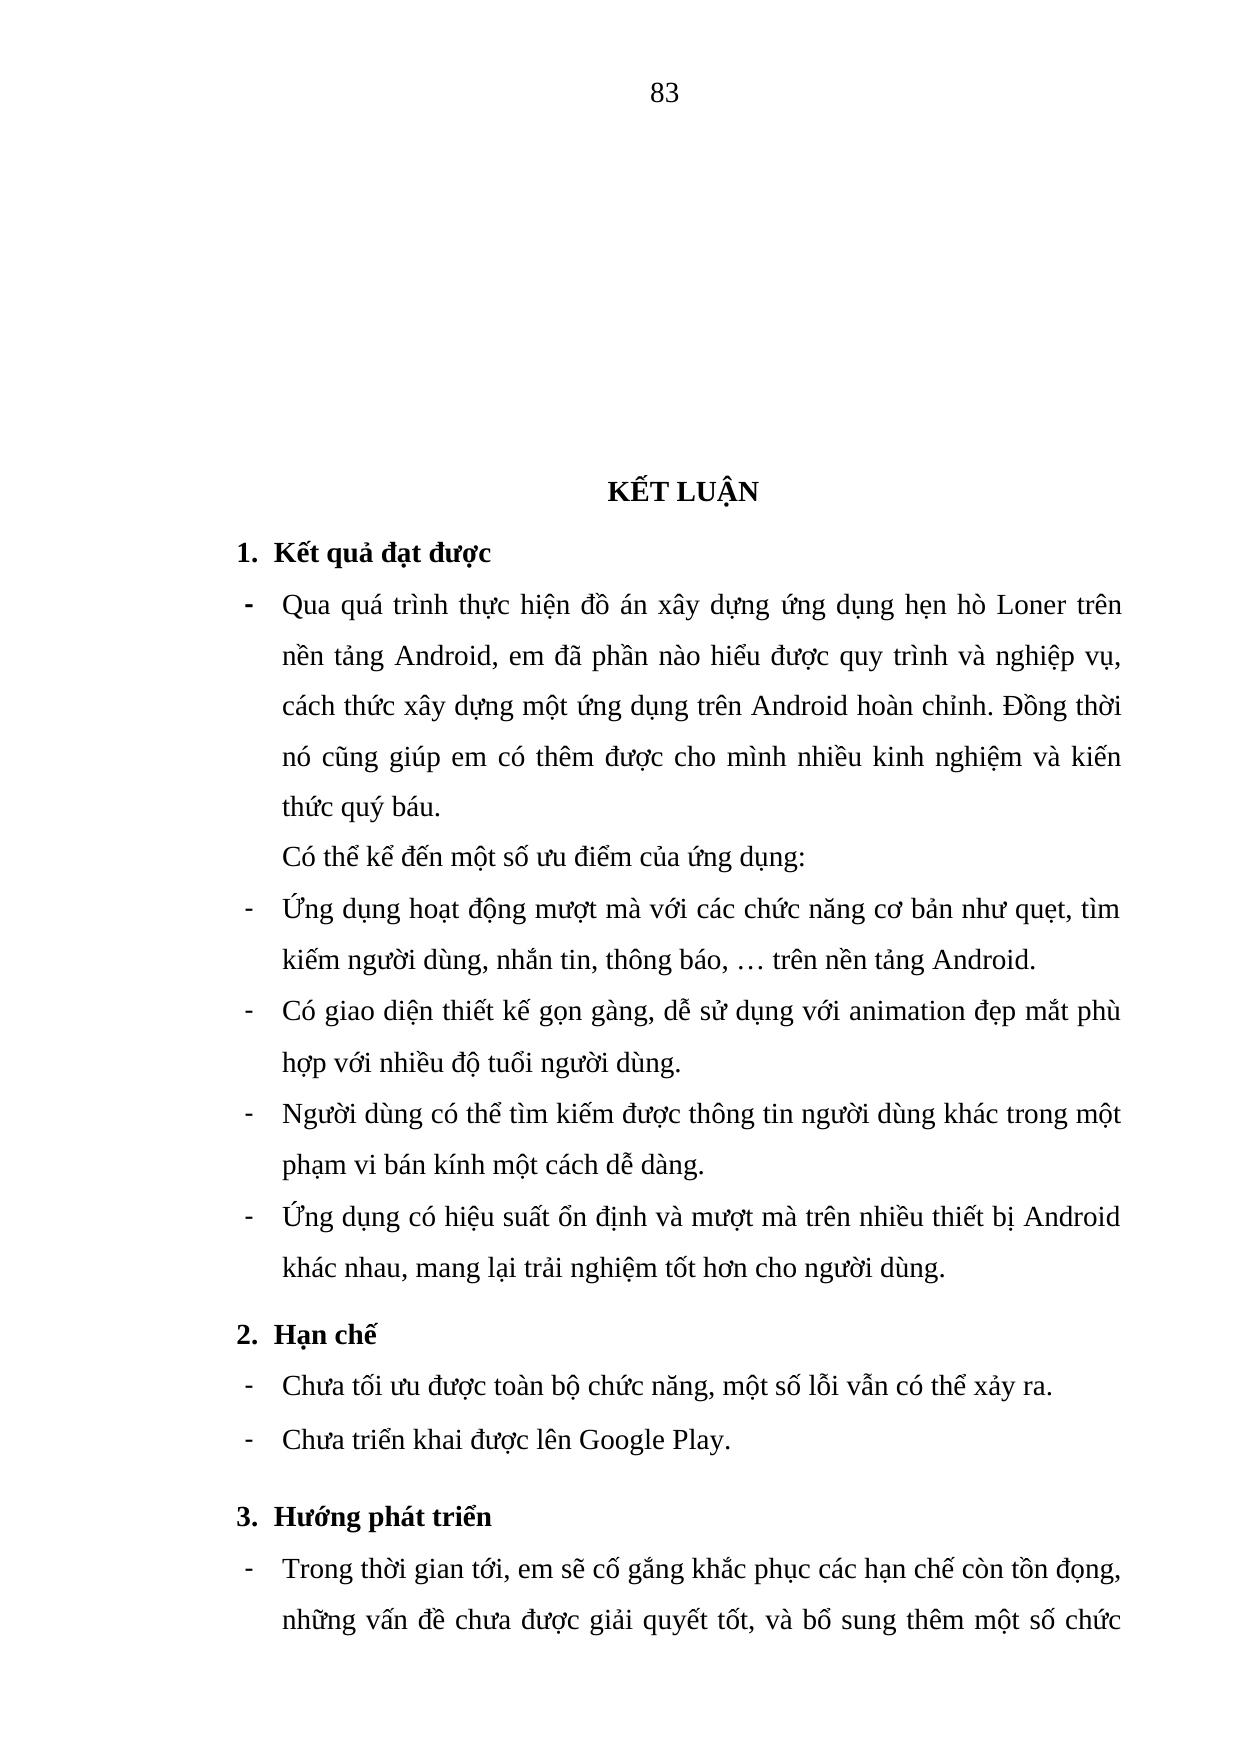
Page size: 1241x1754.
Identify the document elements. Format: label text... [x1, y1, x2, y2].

list Có giao diện thiết kế gọn gàng, dễ sử dụng với animation đẹp mắt phù hợp với nhiều độ tuổi người dùng. [244, 992, 1122, 1078]
list Hạn chế [236, 1317, 1122, 1351]
list Chưa triển khai được lên Google Play. [244, 1421, 1122, 1457]
list Hướng phát triển [236, 1499, 1122, 1533]
list Ứng dụng có hiệu suất ổn định và mượt mà trên nhiều thiết bị Android khác nhau, mang lại trải nghiệm tốt hơn cho người dùng. [244, 1198, 1122, 1284]
subtitle KẾT LUẬN [244, 474, 1122, 508]
text Có thể kể đến một số ưu điểm của ứng dụng: [207, 839, 1122, 873]
list Ứng dụng hoạt động mượt mà với các chức năng cơ bản như quẹt, tìm kiếm người dùng, nhắn tin, thông báo, … trên nền tảng Android. [244, 890, 1122, 976]
list Chưa tối ưu được toàn bộ chức năng, một số lỗi vẫn có thể xảy ra. [244, 1367, 1122, 1403]
list Qua quá trình thực hiện đồ án xây dựng ứng dụng hẹn hò Loner trên nền tảng Android, em đã phần nào hiểu được quy trình và nghiệp vụ, cách thức xây dựng một ứng dụng trên Android hoàn chỉnh. Đồng thời nó cũng giúp em có thêm được cho mình nhiều kinh nghiệm và kiến thức quý báu. [244, 586, 1122, 823]
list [244, 1550, 1122, 1636]
list Kết quả đạt được [236, 535, 1122, 569]
list Người dùng có thể tìm kiếm được thông tin người dùng khác trong một phạm vi bán kính một cách dễ dàng. [244, 1095, 1122, 1181]
